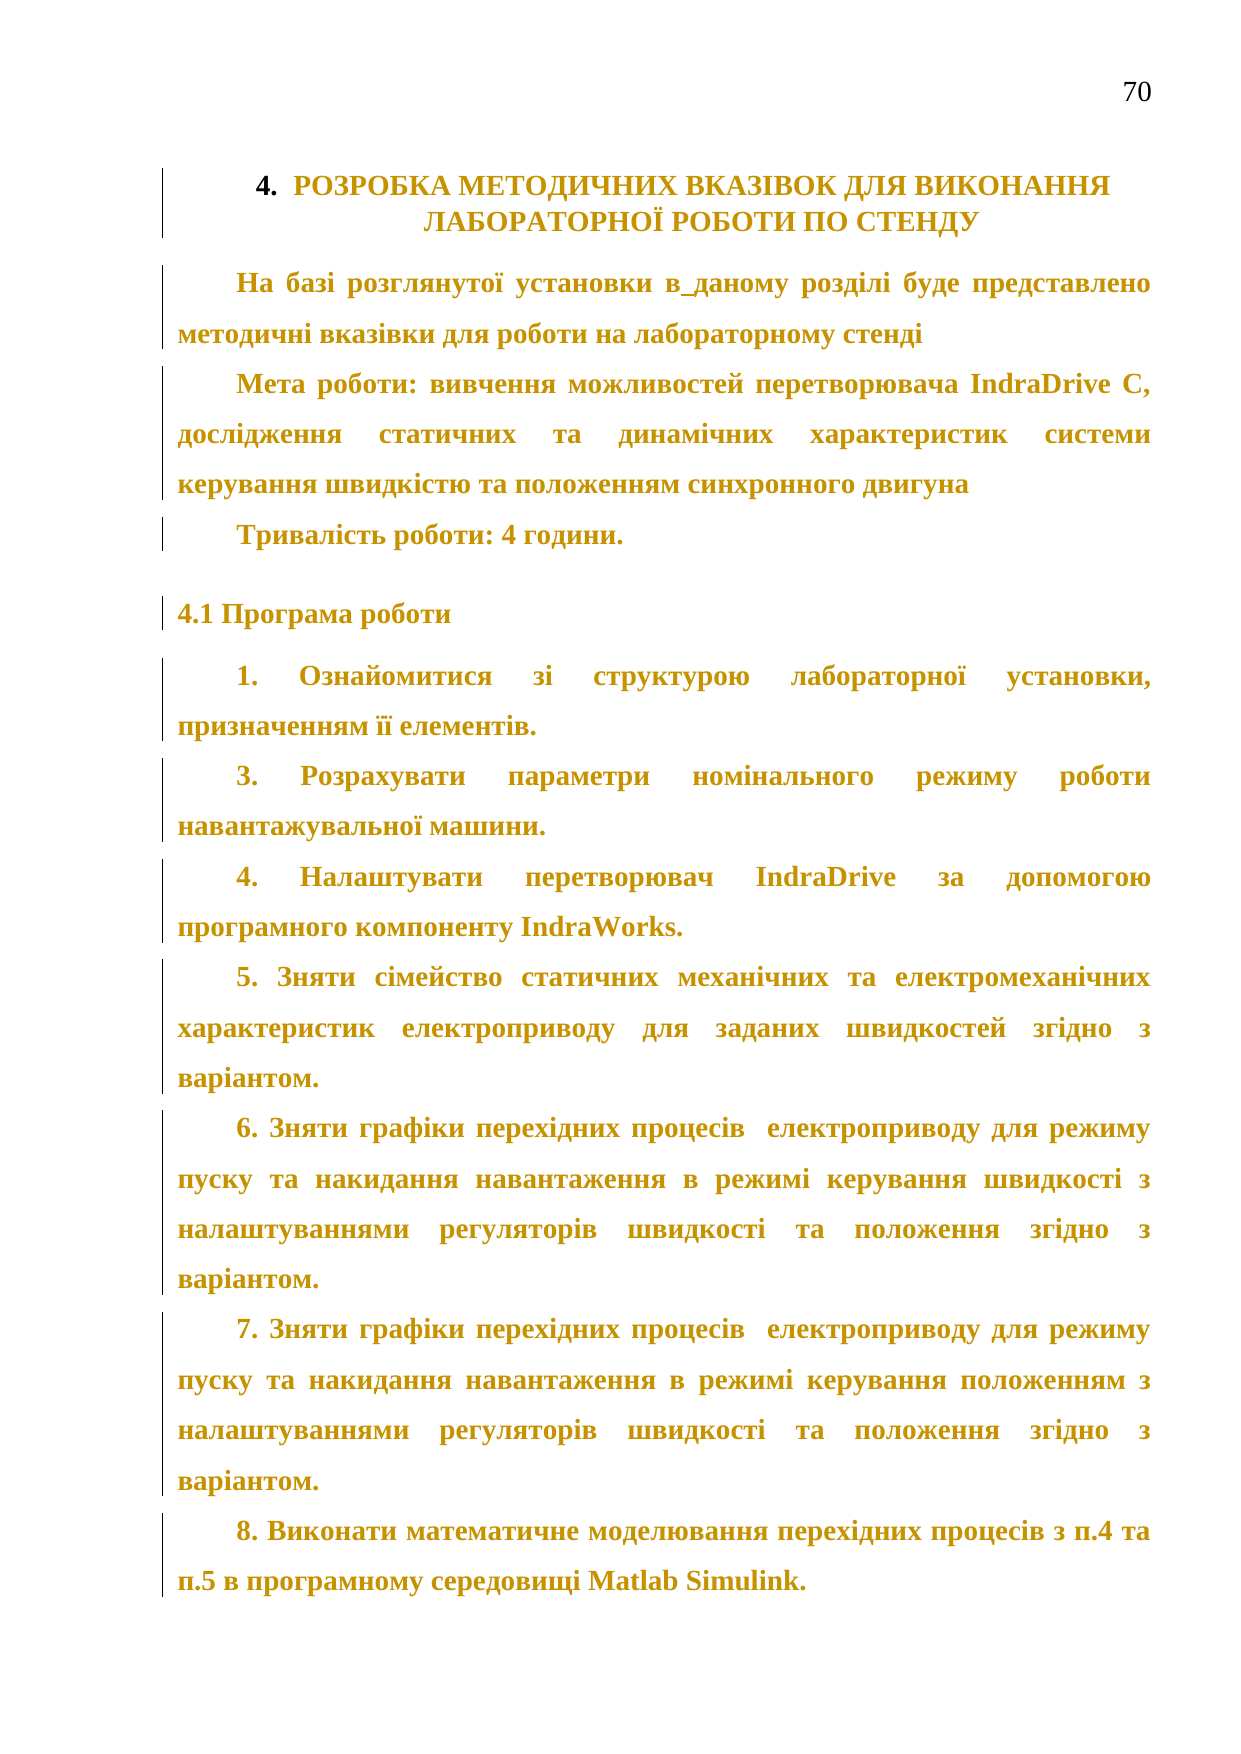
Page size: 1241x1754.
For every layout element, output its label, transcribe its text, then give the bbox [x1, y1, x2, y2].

text 4. Налаштувати перетворювач IndraDrive за допомогою програмного компоненту IndraWorks. [177, 859, 1152, 943]
text 3. Розрахувати параметри номінального режиму роботи навантажувальної машини. [177, 758, 1152, 842]
text На базі розглянутої установки вданому розділі буде представлено методичні вказівки для роботи на лабораторному стенді [177, 265, 1152, 349]
text Мета роботи: вивчення можливостей перетворювача IndraDrive C, дослідження статичних та динамічних характеристик системи керування швидкістю та положенням синхронного двигуна [177, 366, 1152, 500]
text 6. Зняти графіки перехідних процесів електроприводу для режиму пуску та накидання навантаження в режимі керування швидкості з налаштуваннями регуляторів швидкості та положення згідно з варіантом. [177, 1110, 1152, 1295]
subtitle Розробка методичних вказівок для виконання лабораторної роботи по стенду [215, 168, 1152, 238]
text 8. Виконати математичне моделювання перехідних процесів з п.4 та п.5 в програмному середовищі Matlab Simulink. [177, 1513, 1152, 1597]
text Тривалість роботи: 4 години. [177, 517, 1152, 551]
text 7. Зняти графіки перехідних процесів електроприводу для режиму пуску та накидання навантаження в режимі керування положенням з налаштуваннями регуляторів швидкості та положення згідно з варіантом. [177, 1312, 1152, 1496]
subtitle 4.1 Програма роботи [177, 596, 1152, 630]
text 1. Ознайомитися зі структурою лабораторної установки, призначенням її елементів. [177, 658, 1152, 741]
text 5. Зняти сімейство статичних механічних та електромеханічних характеристик електроприводу для заданих швидкостей згідно з варіантом. [177, 959, 1152, 1094]
